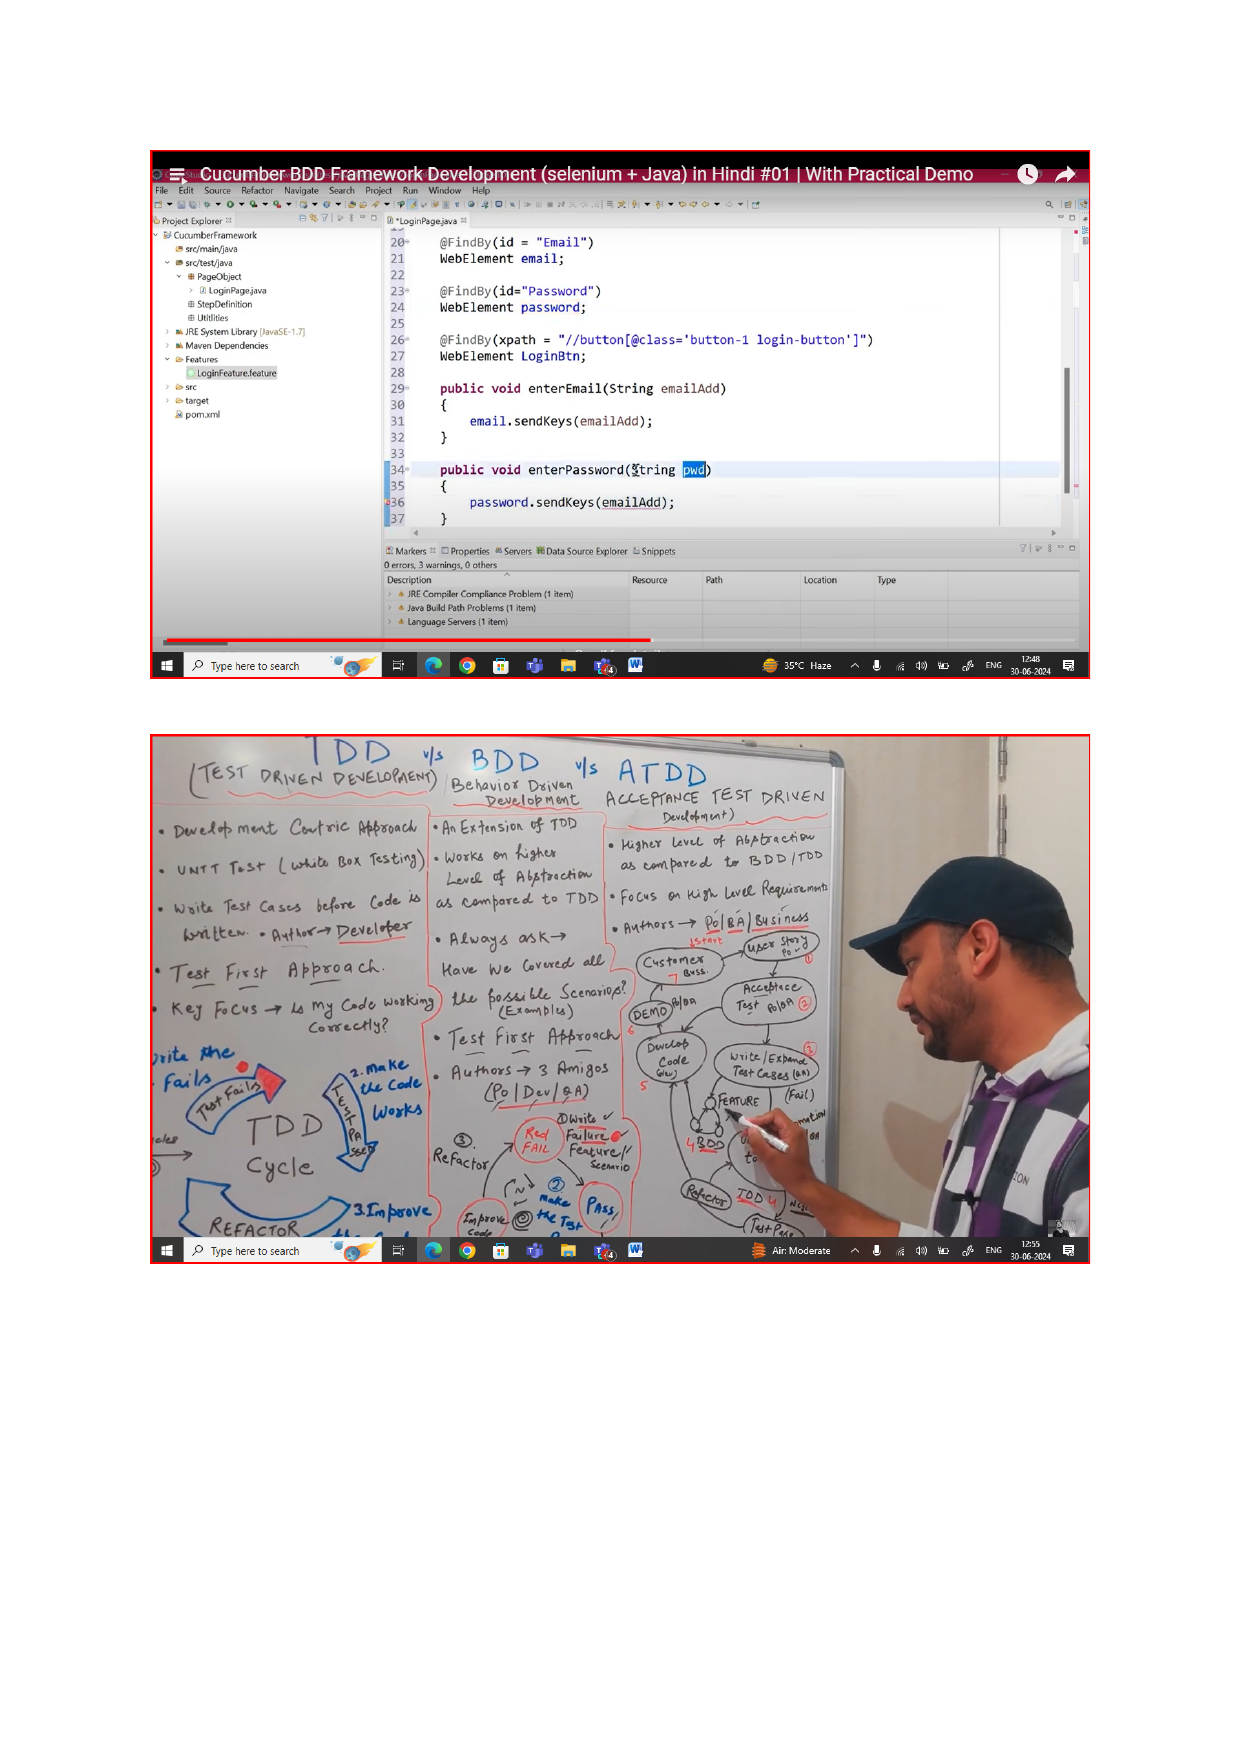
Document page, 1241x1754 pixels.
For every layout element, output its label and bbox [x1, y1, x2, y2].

picture [150, 150, 1091, 679]
picture [150, 734, 1091, 1264]
